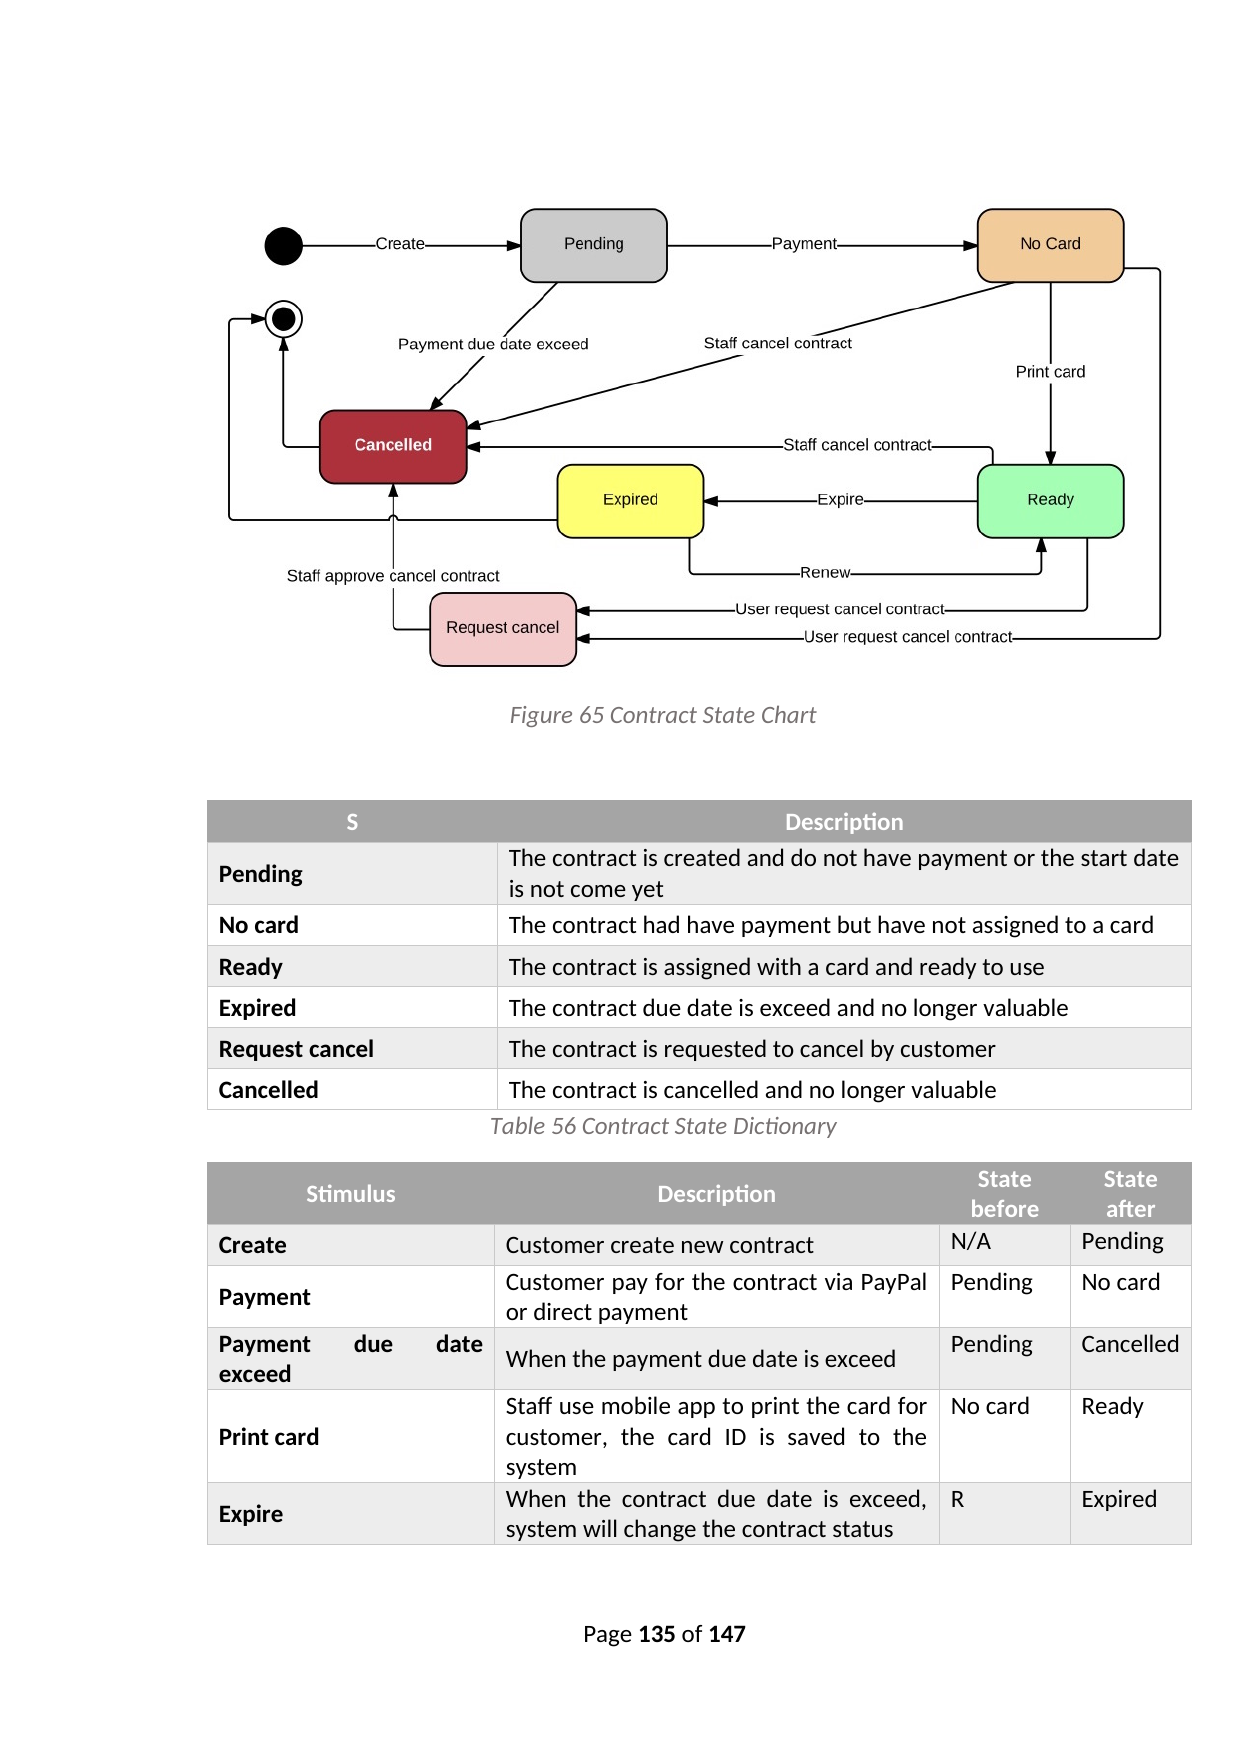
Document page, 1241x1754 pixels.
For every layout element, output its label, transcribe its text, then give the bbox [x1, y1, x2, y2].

text Table 56 Contract State Dictionary [207, 1110, 1122, 1141]
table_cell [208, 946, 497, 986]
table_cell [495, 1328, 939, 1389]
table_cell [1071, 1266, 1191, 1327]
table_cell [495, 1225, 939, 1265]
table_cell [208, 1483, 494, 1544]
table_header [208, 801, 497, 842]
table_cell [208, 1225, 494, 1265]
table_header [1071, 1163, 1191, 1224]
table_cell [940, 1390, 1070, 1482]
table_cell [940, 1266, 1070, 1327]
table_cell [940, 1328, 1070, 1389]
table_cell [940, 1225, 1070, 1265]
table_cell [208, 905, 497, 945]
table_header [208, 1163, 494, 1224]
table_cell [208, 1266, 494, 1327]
picture [206, 197, 1182, 681]
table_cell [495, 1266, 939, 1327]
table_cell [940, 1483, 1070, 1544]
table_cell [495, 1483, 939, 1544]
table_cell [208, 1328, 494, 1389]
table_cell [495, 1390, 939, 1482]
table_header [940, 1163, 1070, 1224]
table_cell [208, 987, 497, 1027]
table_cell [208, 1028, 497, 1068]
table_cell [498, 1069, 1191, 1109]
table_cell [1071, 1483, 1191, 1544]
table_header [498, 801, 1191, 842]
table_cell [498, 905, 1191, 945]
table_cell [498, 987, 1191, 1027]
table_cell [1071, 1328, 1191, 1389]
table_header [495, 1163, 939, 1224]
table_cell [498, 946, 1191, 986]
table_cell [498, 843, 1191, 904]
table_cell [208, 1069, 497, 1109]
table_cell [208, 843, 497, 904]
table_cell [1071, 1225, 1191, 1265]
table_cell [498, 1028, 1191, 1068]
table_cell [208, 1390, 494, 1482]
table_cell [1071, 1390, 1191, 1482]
